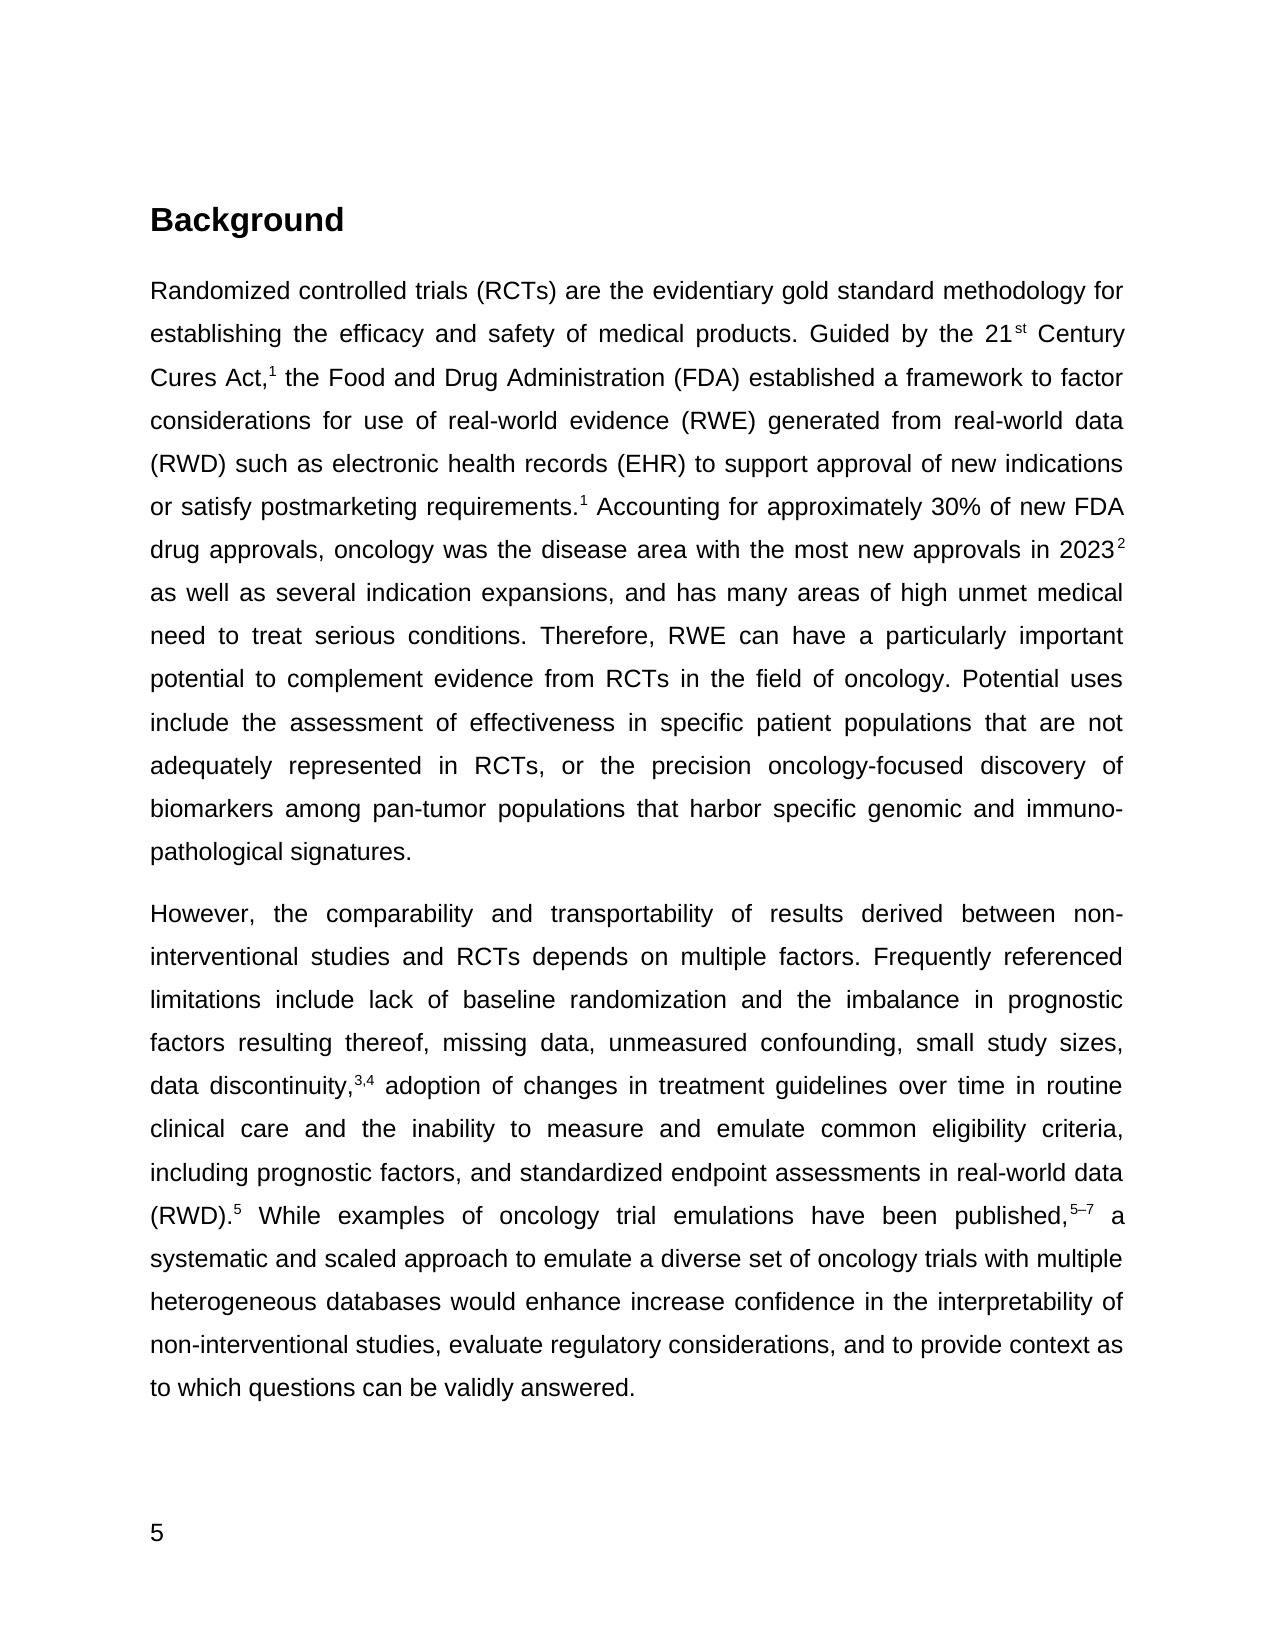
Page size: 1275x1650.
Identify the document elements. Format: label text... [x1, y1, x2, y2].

text Randomized controlled trials (RCTs) are the evidentiary gold standard methodology for establishing the efficacy and safety of medical products. Guided by the 21st Century Cures Act,1 the Food and Drug Administration (FDA) established a framework to factor considerations for use of real-world evidence (RWE) generated from real-world data (RWD) such as electronic health records (EHR) to support approval of new indications or satisfy postmarketing requirements.1 Accounting for approximately 30% of new FDA drug approvals, oncology was the disease area with the most new approvals in 20232 as well as several indication expansions, and has many areas of high unmet medical need to treat serious conditions. Therefore, RWE can have a particularly important potential to complement evidence from RCTs in the field of oncology. Potential uses include the assessment of effectiveness in specific patient populations that are not adequately represented in RCTs, or the precision oncology-focused discovery of biomarkers among pan-tumor populations that harbor specific genomic and immuno-pathological signatures. [150, 276, 1125, 866]
text However, the comparability and transportability of results derived between non-interventional studies and RCTs depends on multiple factors. Frequently referenced limitations include lack of baseline randomization and the imbalance in prognostic factors resulting thereof, missing data, unmeasured confounding, small study sizes, data discontinuity,3,4 adoption of changes in treatment guidelines over time in routine clinical care and the inability to measure and emulate common eligibility criteria, including prognostic factors, and standardized endpoint assessments in real-world data (RWD).5 While examples of oncology trial emulations have been published,5–7 a systematic and scaled approach to emulate a diverse set of oncology trials with multiple heterogeneous databases would enhance increase confidence in the interpretability of non-interventional studies, evaluate regulatory considerations, and to provide context as to which questions can be validly answered. [150, 899, 1125, 1402]
subtitle Background [150, 200, 1125, 238]
